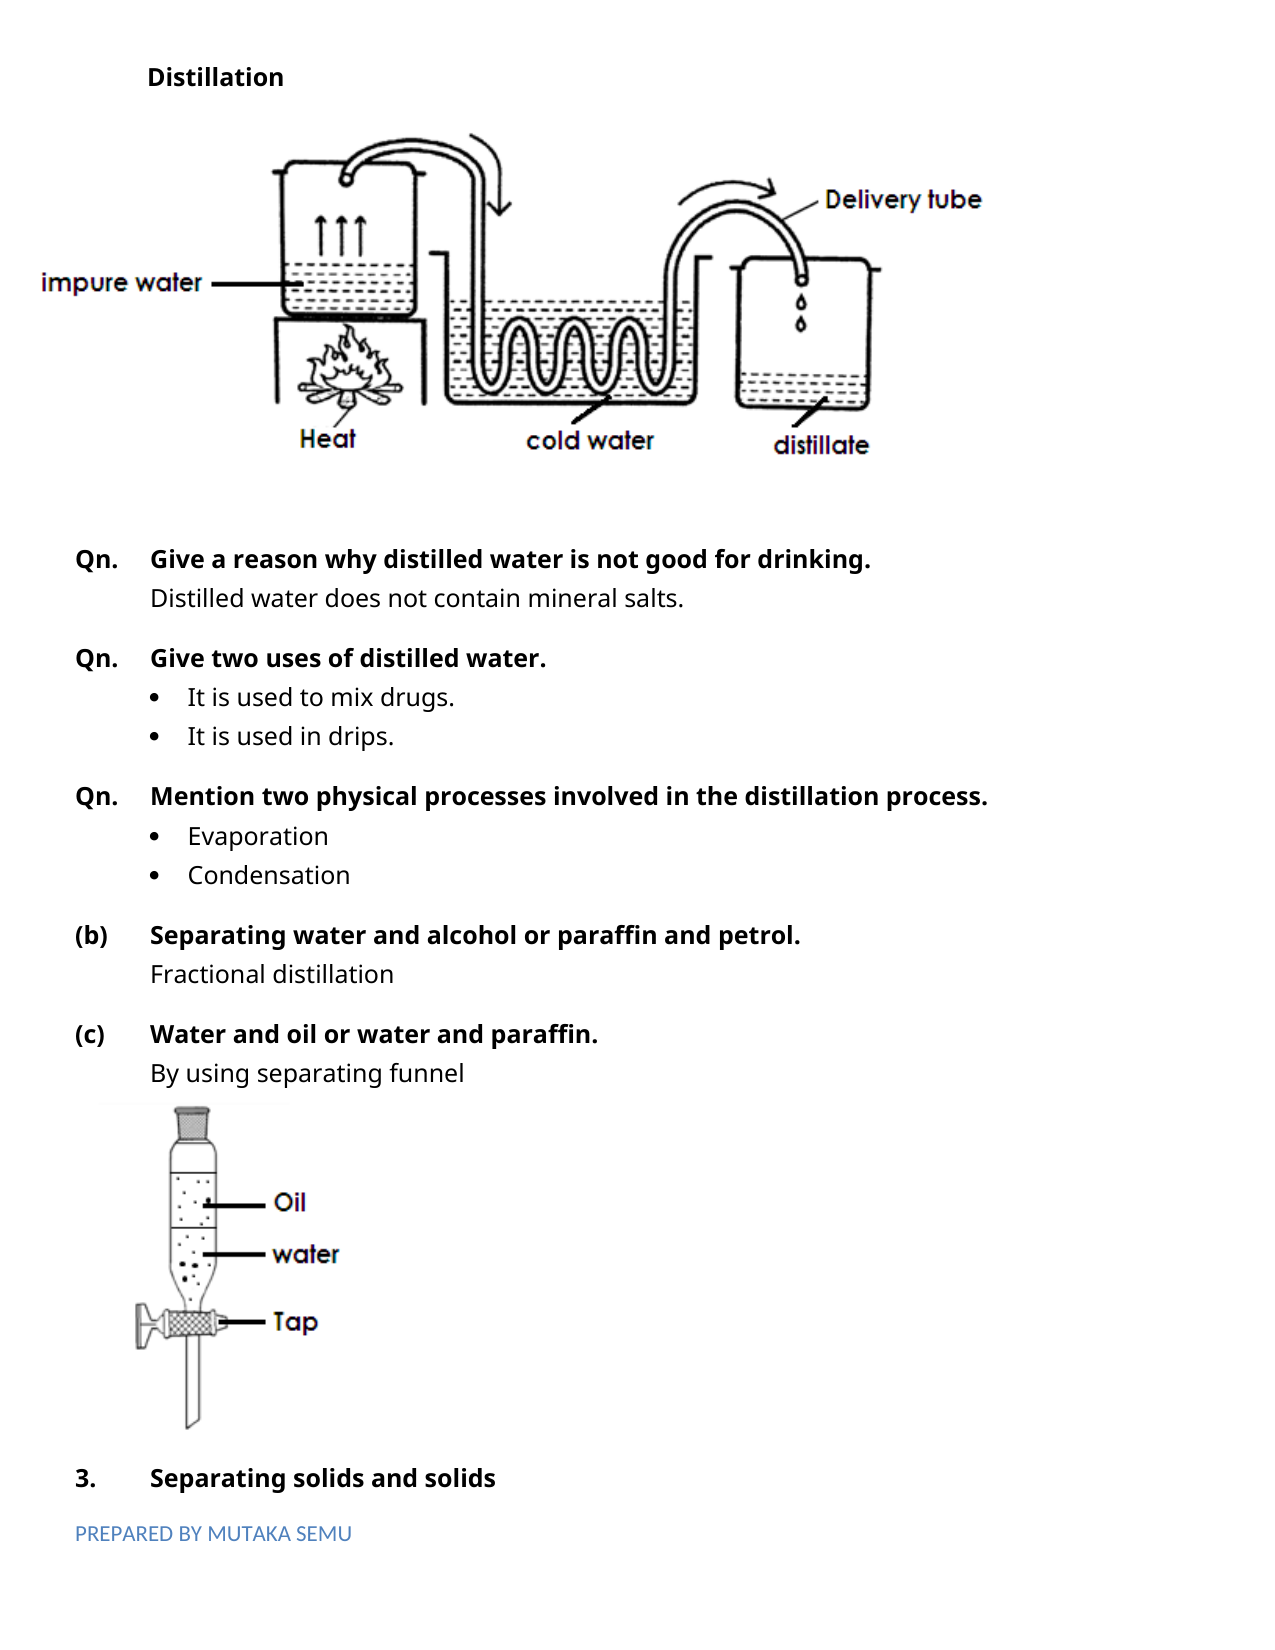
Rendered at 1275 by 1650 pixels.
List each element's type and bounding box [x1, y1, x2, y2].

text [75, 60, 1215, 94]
picture [36, 110, 986, 470]
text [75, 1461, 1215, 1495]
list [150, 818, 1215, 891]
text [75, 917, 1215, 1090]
picture [98, 1097, 349, 1433]
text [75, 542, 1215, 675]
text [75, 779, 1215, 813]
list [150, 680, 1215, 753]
